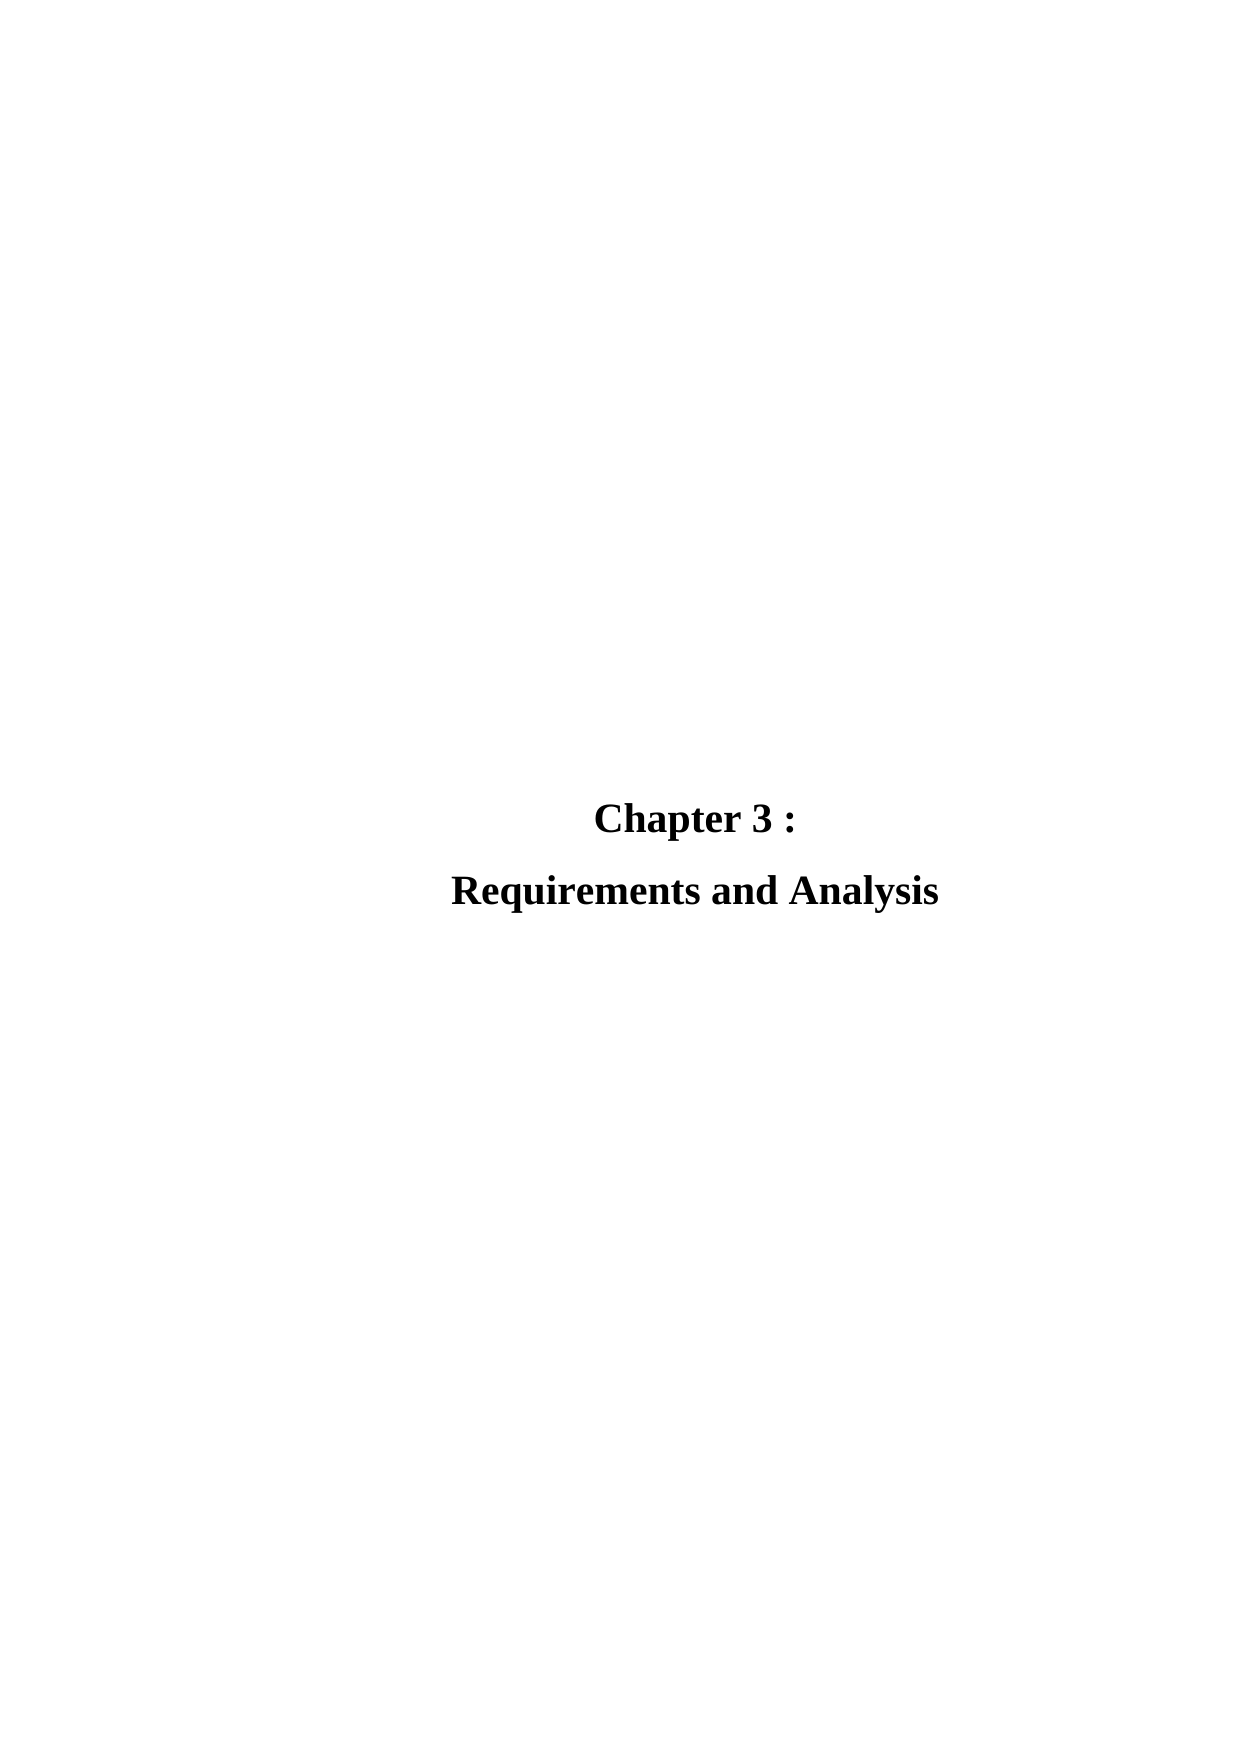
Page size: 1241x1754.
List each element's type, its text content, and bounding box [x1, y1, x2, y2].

text Requirements and Analysis [225, 866, 1165, 913]
text Chapter 3 : [225, 794, 1165, 842]
